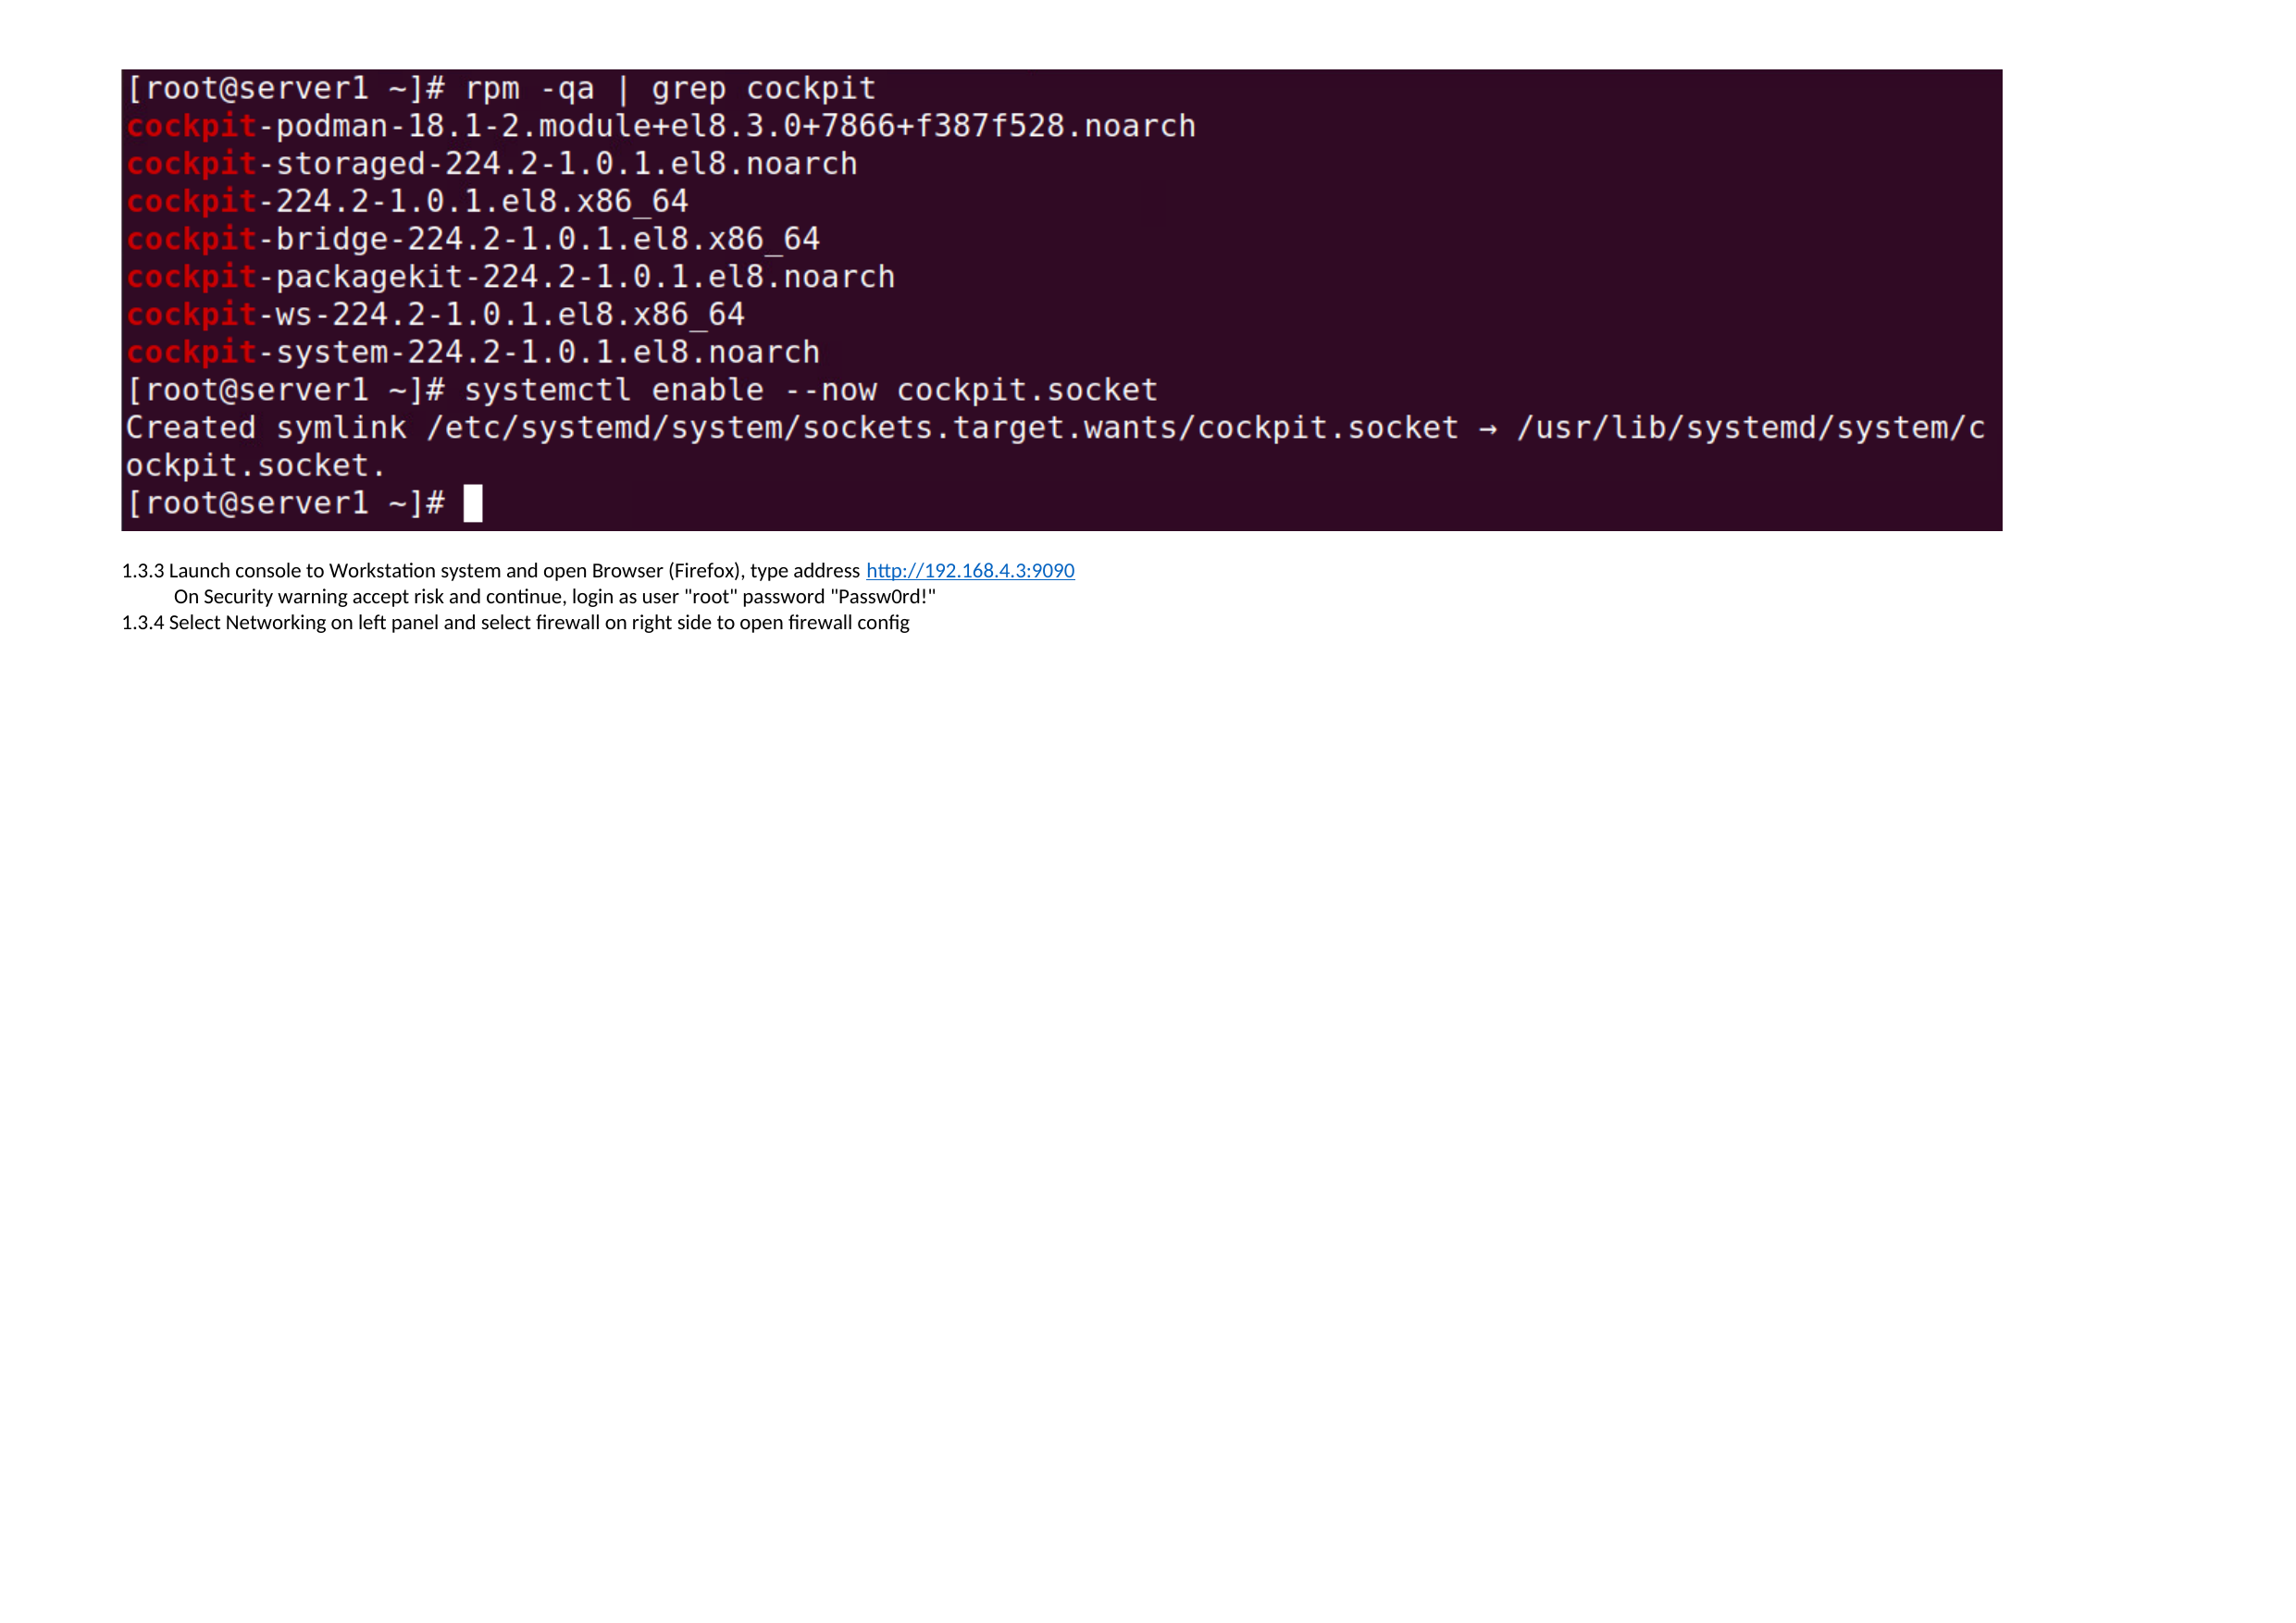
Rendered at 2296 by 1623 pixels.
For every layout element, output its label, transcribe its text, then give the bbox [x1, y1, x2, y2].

picture [121, 69, 2003, 531]
text 1.3.3 Launch console to Workstation system and open Browser (Firefox), type address http://192.168.4.3:9090 [121, 557, 2226, 583]
text 1.3.4 Select Networking on left panel and select firewall on right side to open firewall config [121, 609, 2226, 635]
text On Security warning accept risk and continue, login as user "root" password "Passw0rd!" [121, 583, 2226, 609]
